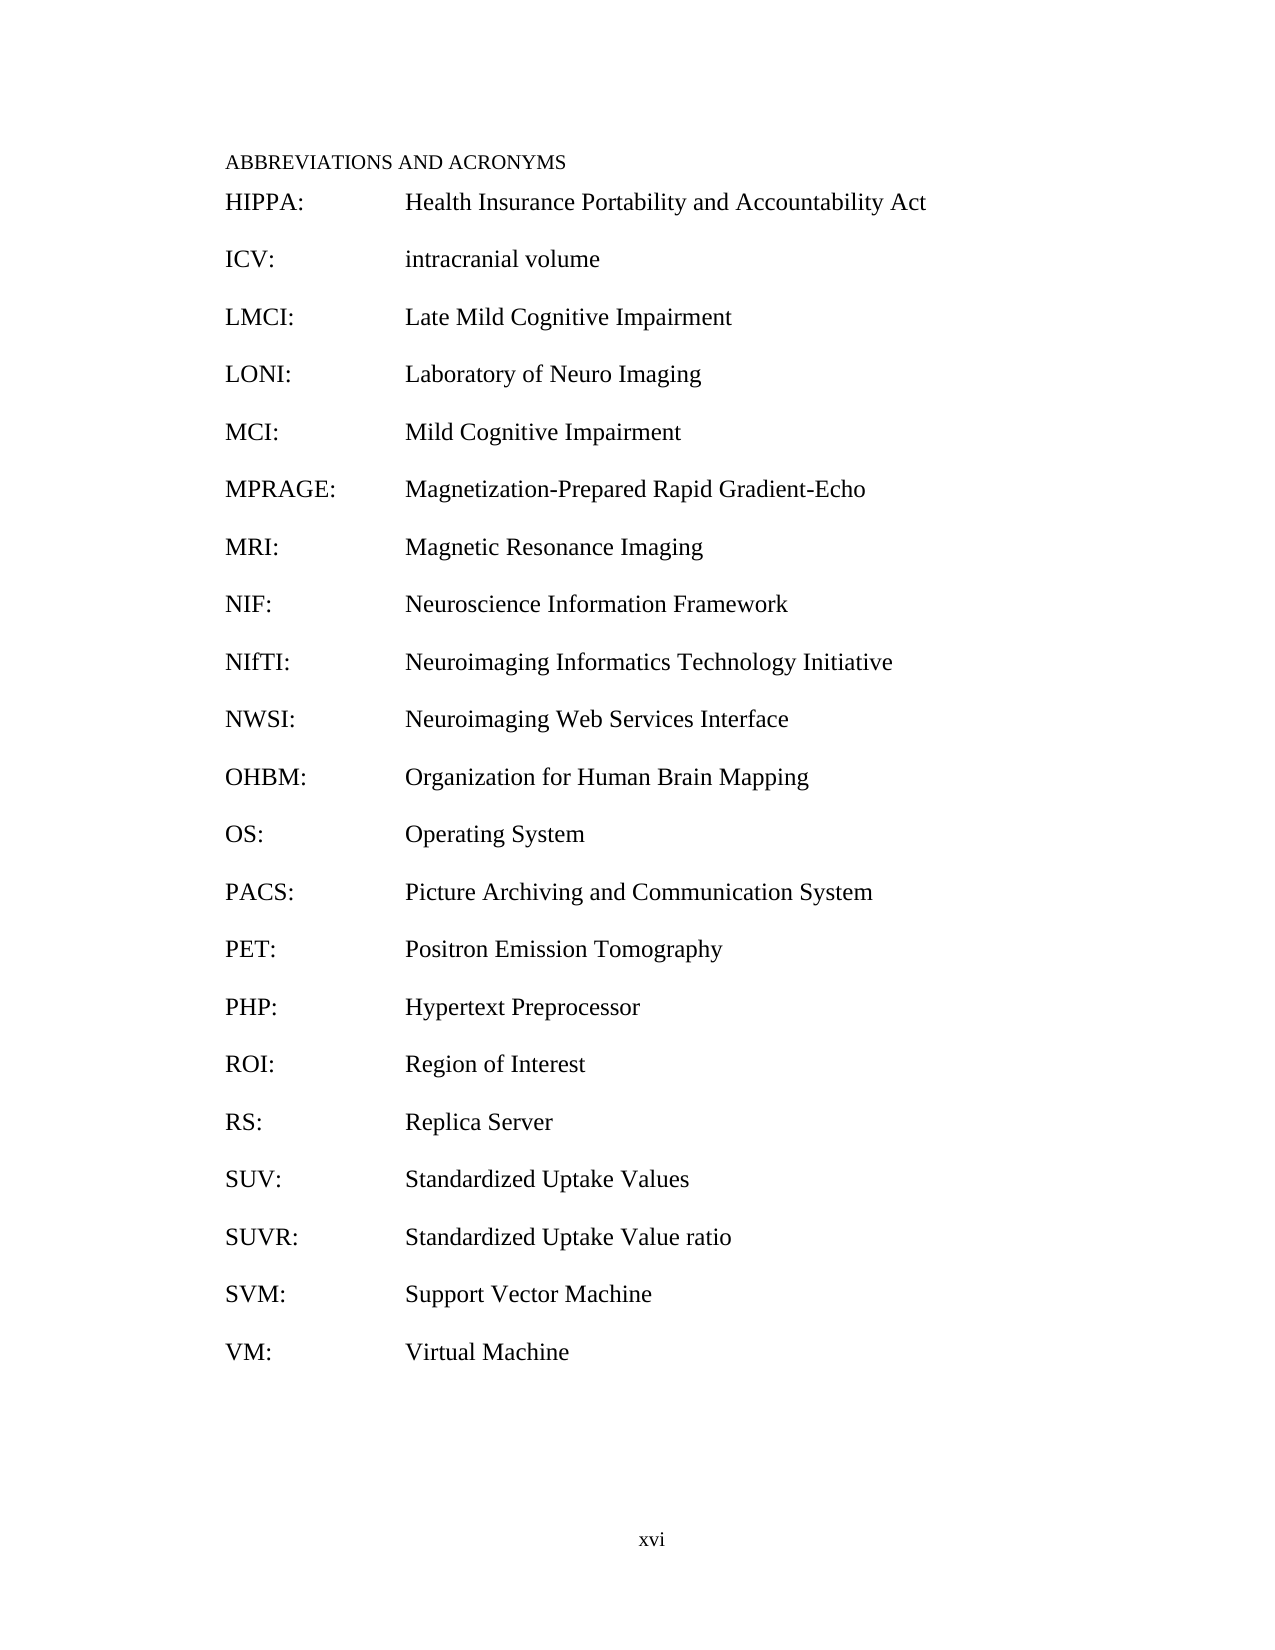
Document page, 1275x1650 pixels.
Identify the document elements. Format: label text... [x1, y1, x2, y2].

text SUVR: Standardized Uptake Value ratio [225, 1222, 1078, 1250]
text RS: Replica Server [225, 1107, 1078, 1135]
text OHBM: Organization for Human Brain Mapping [225, 762, 1078, 790]
text MPRAGE: Magnetization-Prepared Rapid Gradient-Echo [225, 474, 1078, 503]
text LMCI: Late Mild Cognitive Impairment [225, 302, 1078, 330]
text LONI: Laboratory of Neuro Imaging [225, 359, 1078, 388]
text SVM: Support Vector Machine [225, 1279, 1078, 1308]
text VM: Virtual Machine [225, 1337, 1078, 1365]
text NWSI: Neuroimaging Web Services Interface [225, 704, 1078, 733]
text NIF: Neuroscience Information Framework [225, 589, 1078, 618]
text MCI: Mild Cognitive Impairment [225, 417, 1078, 445]
text SUV: Standardized Uptake Values [225, 1164, 1078, 1193]
text PACS: Picture Archiving and Communication System [225, 877, 1078, 905]
text MRI: Magnetic Resonance Imaging [225, 532, 1078, 560]
text ABBREVIATIONS AND ACRONYMS [225, 150, 1012, 174]
text ROI: Region of Interest [225, 1049, 1078, 1078]
text HIPPA: Health Insurance Portability and Accountability Act [225, 187, 1078, 215]
text NIfTI: Neuroimaging Informatics Technology Initiative [225, 647, 1078, 675]
text PHP: Hypertext Preprocessor [225, 992, 1078, 1020]
text OS: Operating System [225, 819, 1078, 848]
text PET: Positron Emission Tomography [225, 934, 1078, 963]
text ICV: intracranial volume [225, 244, 1078, 273]
